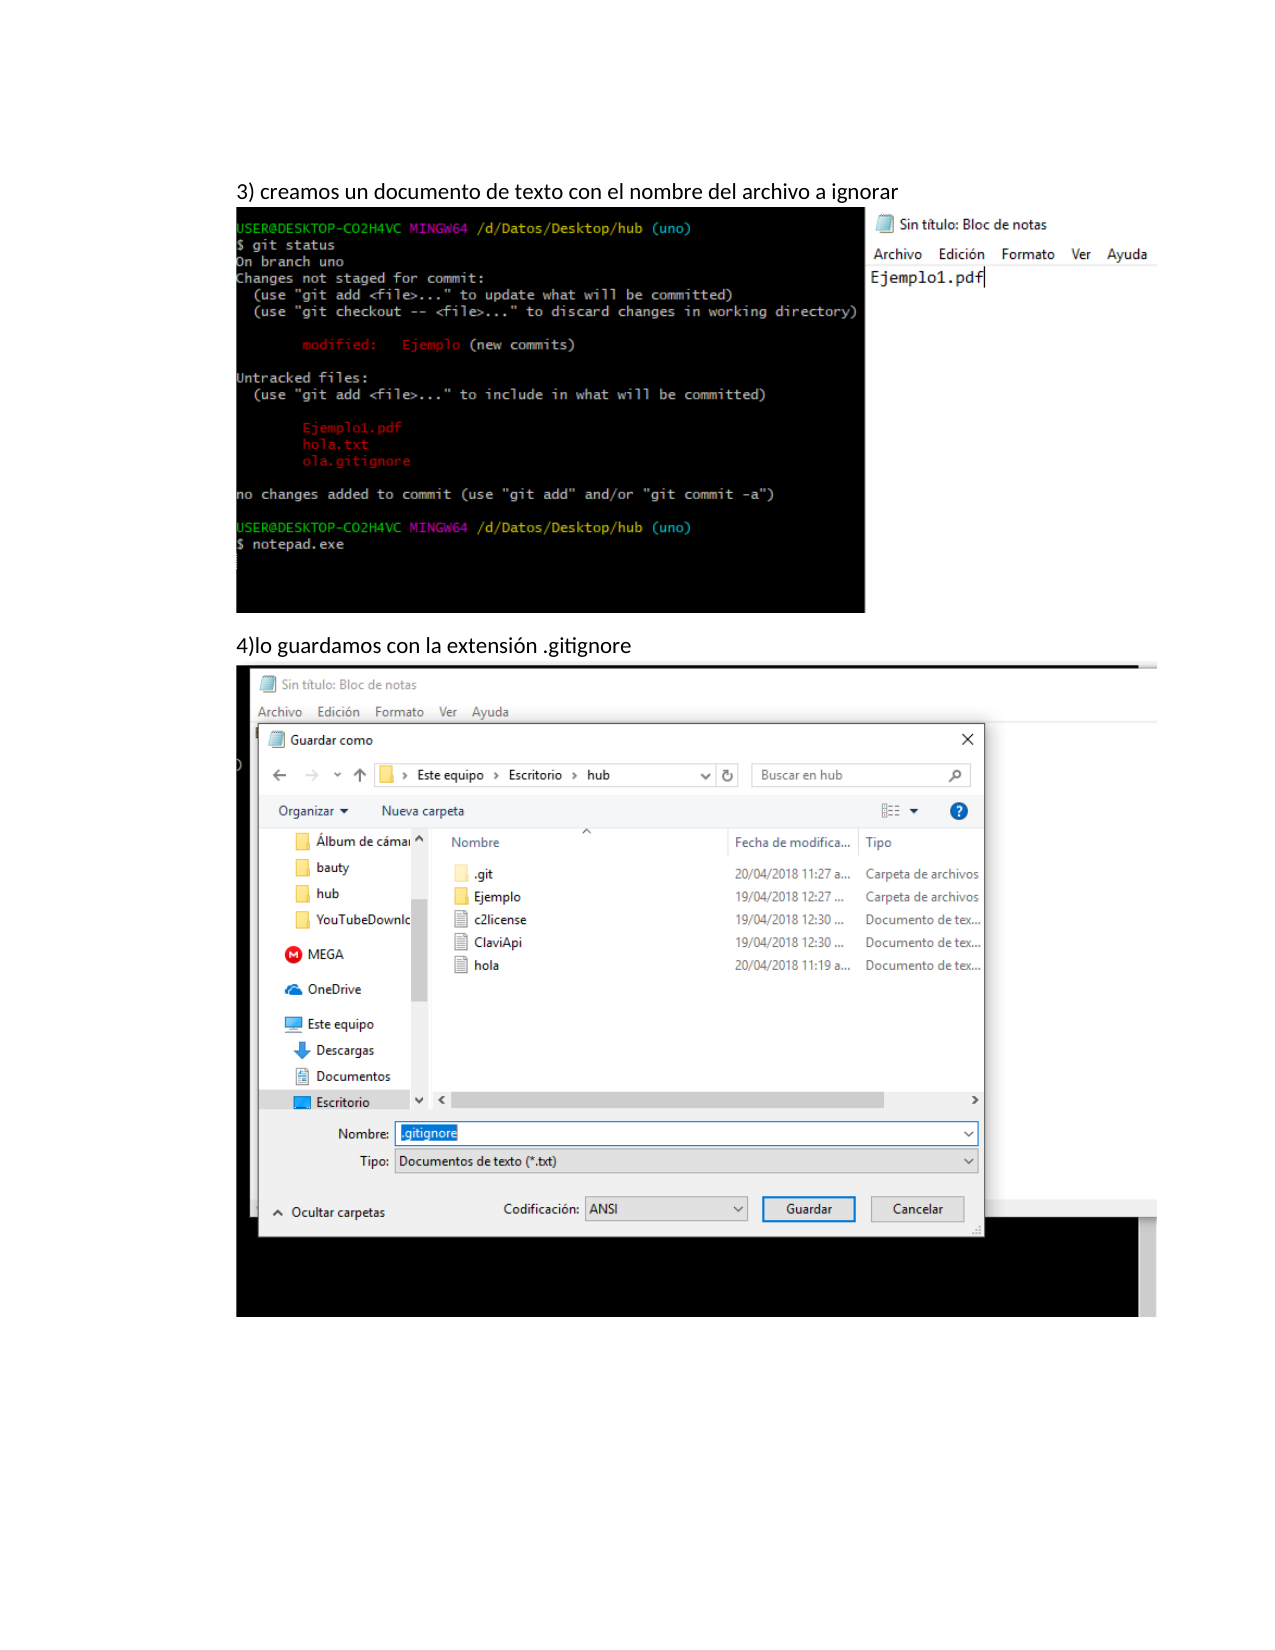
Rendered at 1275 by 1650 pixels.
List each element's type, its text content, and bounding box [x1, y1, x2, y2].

picture [236, 207, 1157, 613]
picture [236, 661, 1157, 1317]
text 3) creamos un documento de texto con el nombre del archivo a ignorar [236, 177, 1157, 207]
text 4)lo guardamos con la extensión .gitignore [236, 631, 1157, 661]
